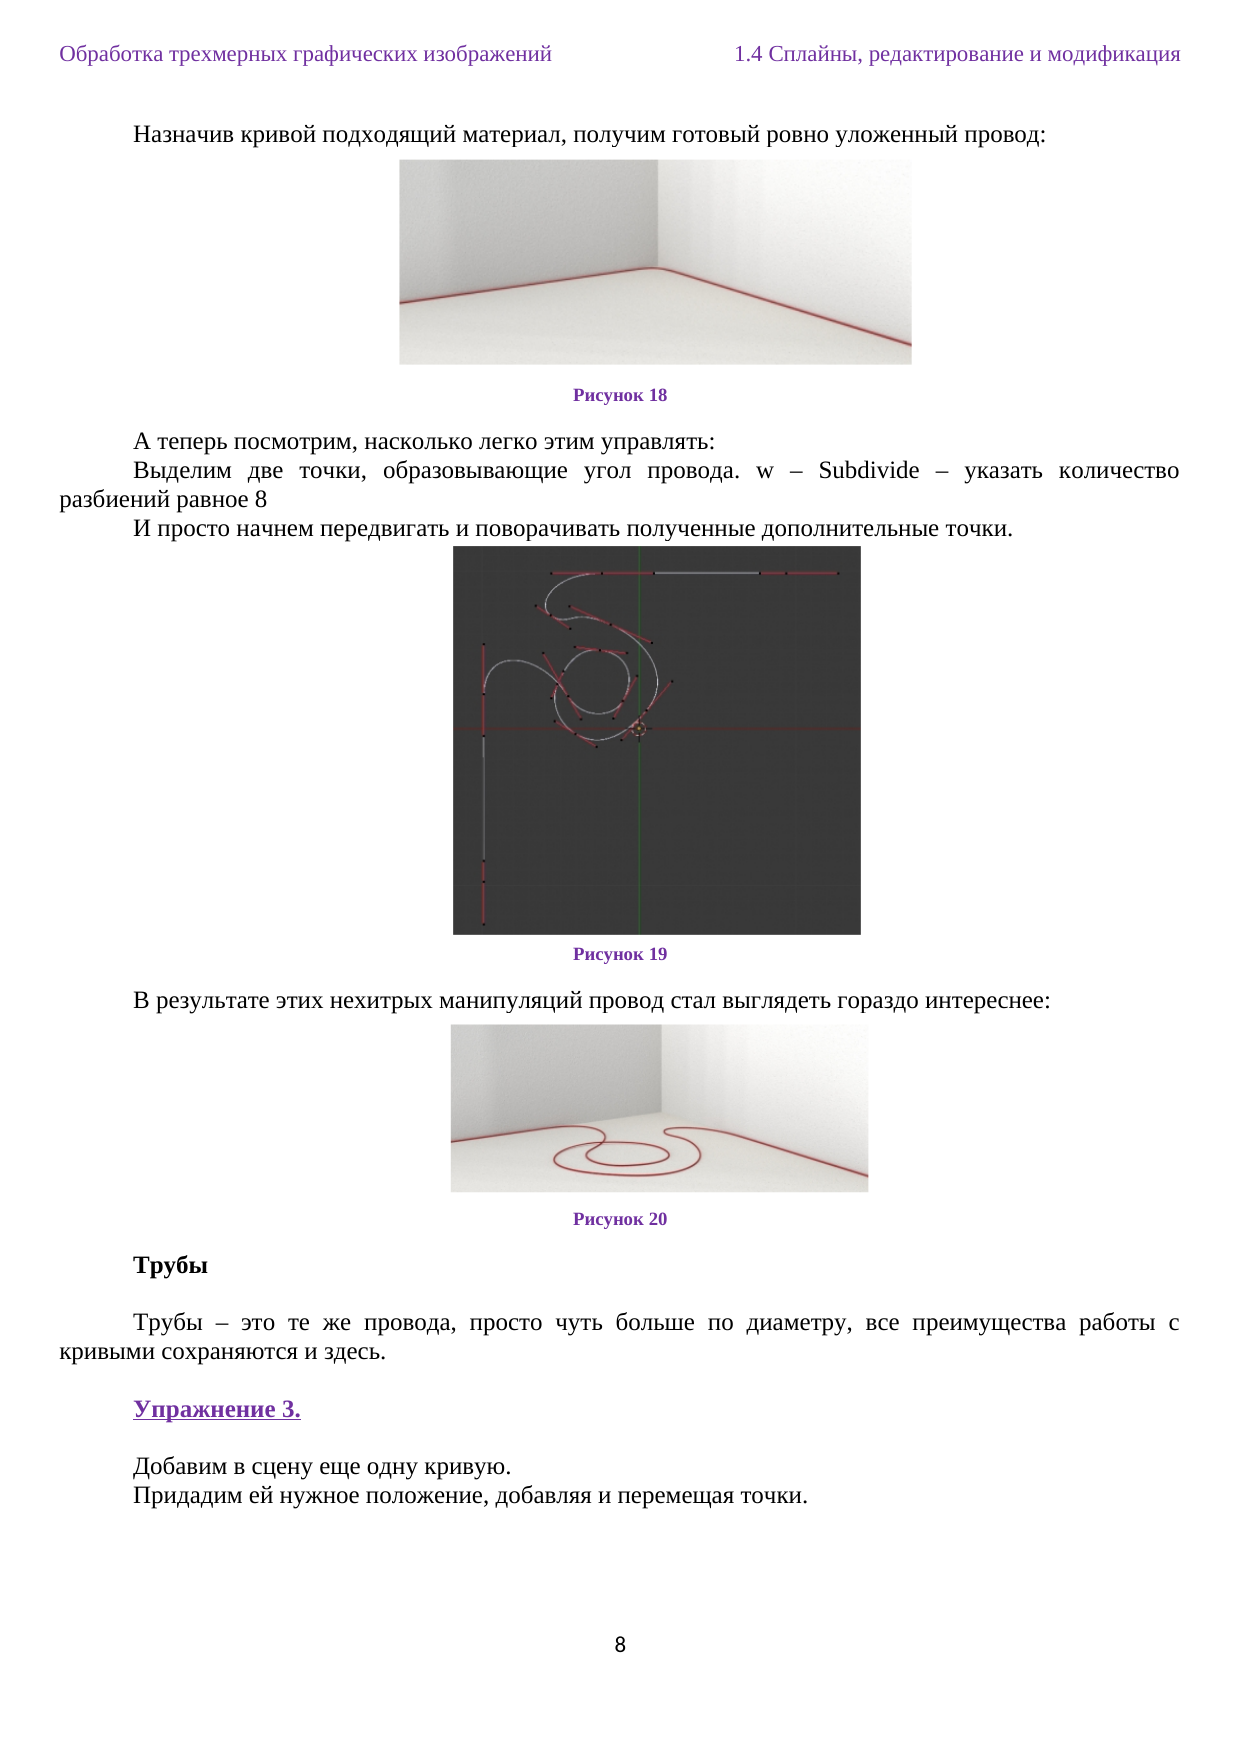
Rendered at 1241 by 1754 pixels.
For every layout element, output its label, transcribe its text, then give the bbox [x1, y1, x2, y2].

text А теперь посмотрим, насколько легко этим управлять: [59, 426, 1181, 455]
text Добавим в сцену еще одну кривую. [59, 1451, 1181, 1480]
text Трубы – это те же провода, просто чуть больше по диаметру, все преимущества работы с кривыми сохраняются и здесь. [59, 1307, 1181, 1365]
picture [431, 1013, 883, 1208]
text Рисунок 20 [59, 1208, 1181, 1229]
text Придадим ей нужное положение, добавляя и перемещая точки. [59, 1480, 1181, 1509]
text Трубы [59, 1250, 1181, 1279]
picture [445, 541, 869, 943]
text Рисунок 19 [59, 942, 1181, 964]
text Упражнение 3. [59, 1394, 1181, 1422]
text И просто начнем передвигать и поворачивать полученные дополнительные точки. [59, 513, 1181, 541]
text В результате этих нехитрых манипуляций провод стал выглядеть гораздо интереснее: [59, 985, 1181, 1014]
picture [365, 147, 949, 384]
text Выделим две точки, образовывающие угол провода. w – Subdivide – указать количество разбиений равное 8 [59, 455, 1181, 513]
text Назначив кривой подходящий материал, получим готовый ровно уложенный провод: [59, 119, 1181, 148]
text Рисунок 18 [59, 384, 1181, 406]
